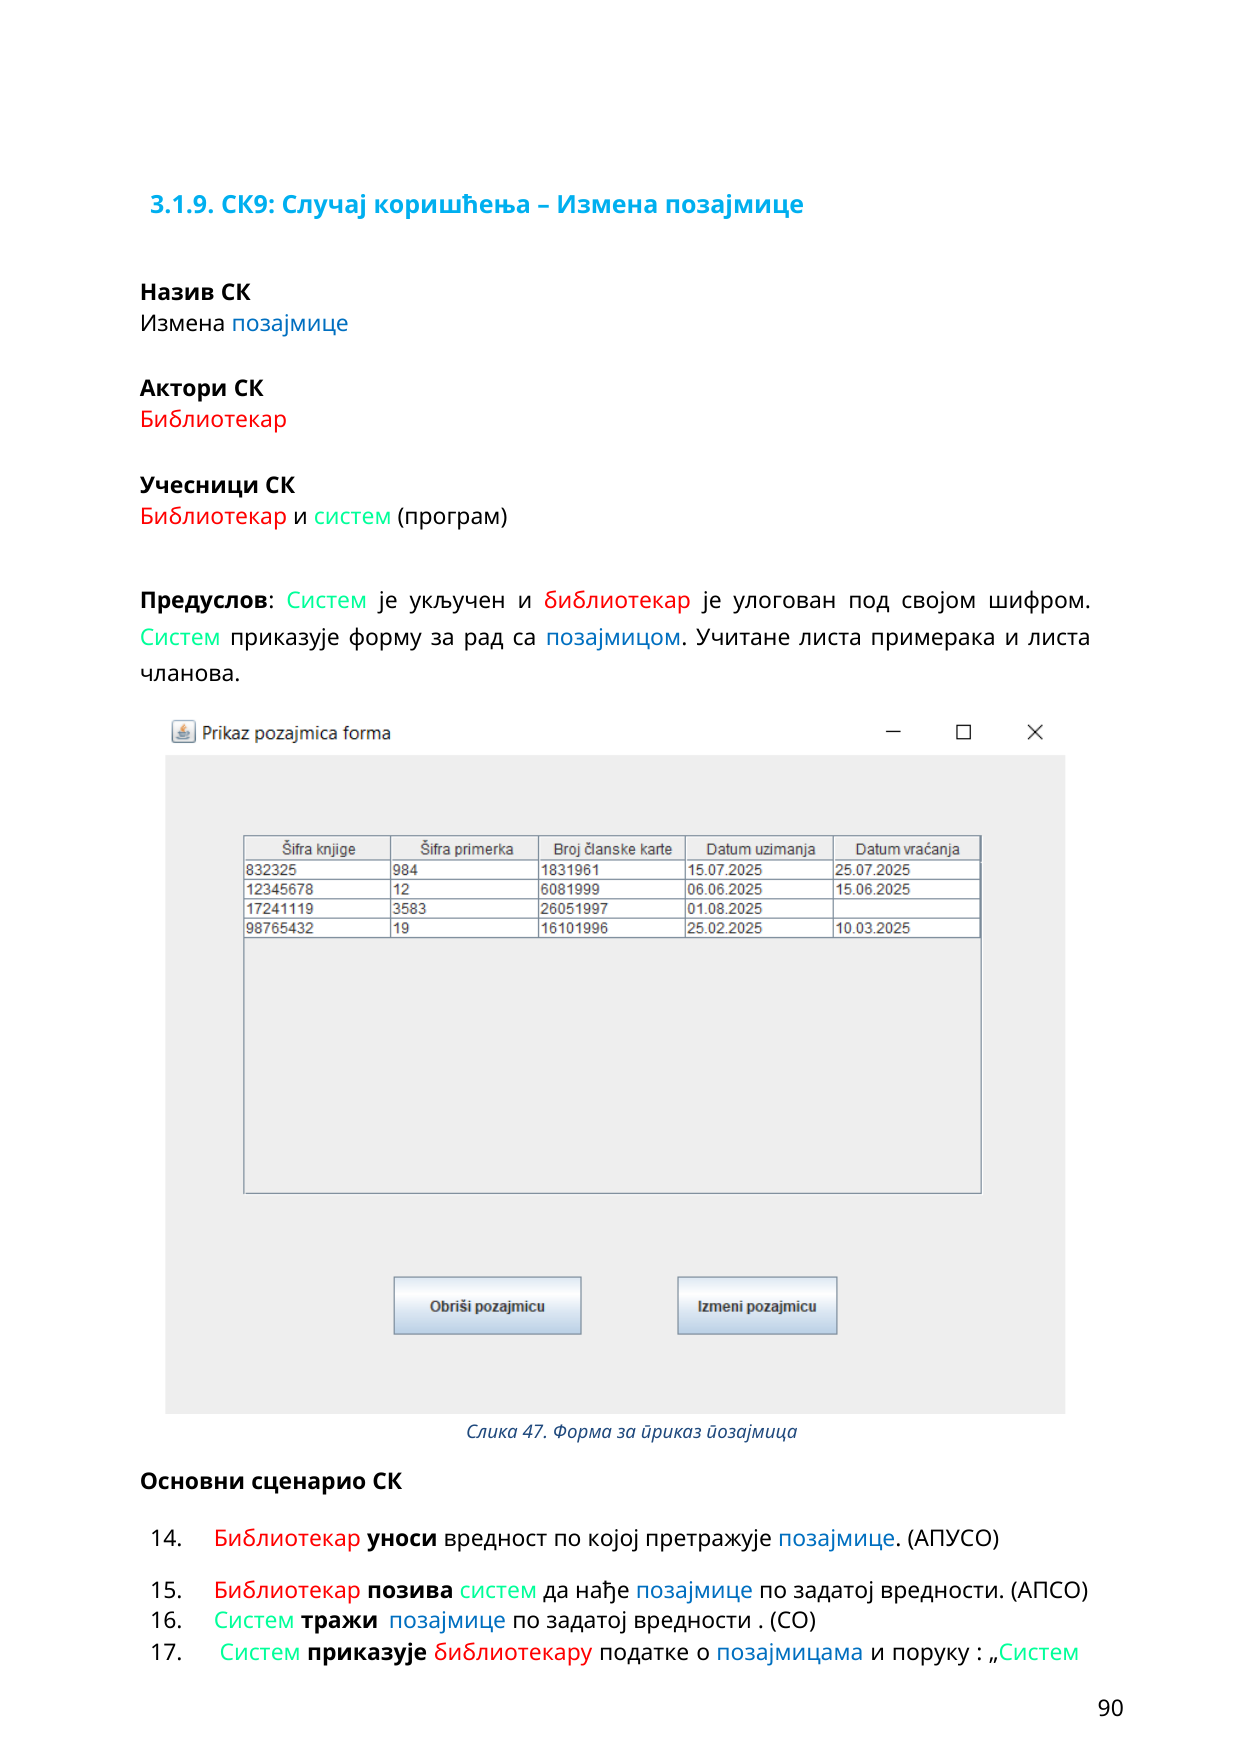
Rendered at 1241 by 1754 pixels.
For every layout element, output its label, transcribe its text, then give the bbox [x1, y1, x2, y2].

list Библиотекар позива систем да нађе позајмице по задатој вредности. (АПСО) [150, 1578, 1123, 1604]
text Назив СК [139, 275, 1123, 307]
subtitle 3.1.9. СК9: Случај коришћења – Измена позајмице [150, 187, 1123, 221]
text Измена позајмице [139, 307, 1123, 338]
text Основни сценарио СК [139, 1465, 1123, 1496]
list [150, 1636, 1091, 1667]
list Систем тражи позајмице по задатој вредности . (СО) [150, 1604, 1123, 1636]
text Актори СК [139, 372, 1123, 403]
text Предуслов: Систем је укључен и библиотекар је улогован под својом шифром. Систем приказује форму за рад са позајмицом. Учитане листа примерака и листа чланова. [139, 584, 1091, 688]
text Библиотекар [139, 403, 1123, 434]
text Учесници СК [139, 468, 1123, 500]
text Библиотекар и систем (програм) [139, 500, 1123, 531]
picture [165, 712, 1066, 1414]
list Библиотекар уноси вредност по којој претражује позајмице. (АПУСО) [150, 1526, 1123, 1552]
